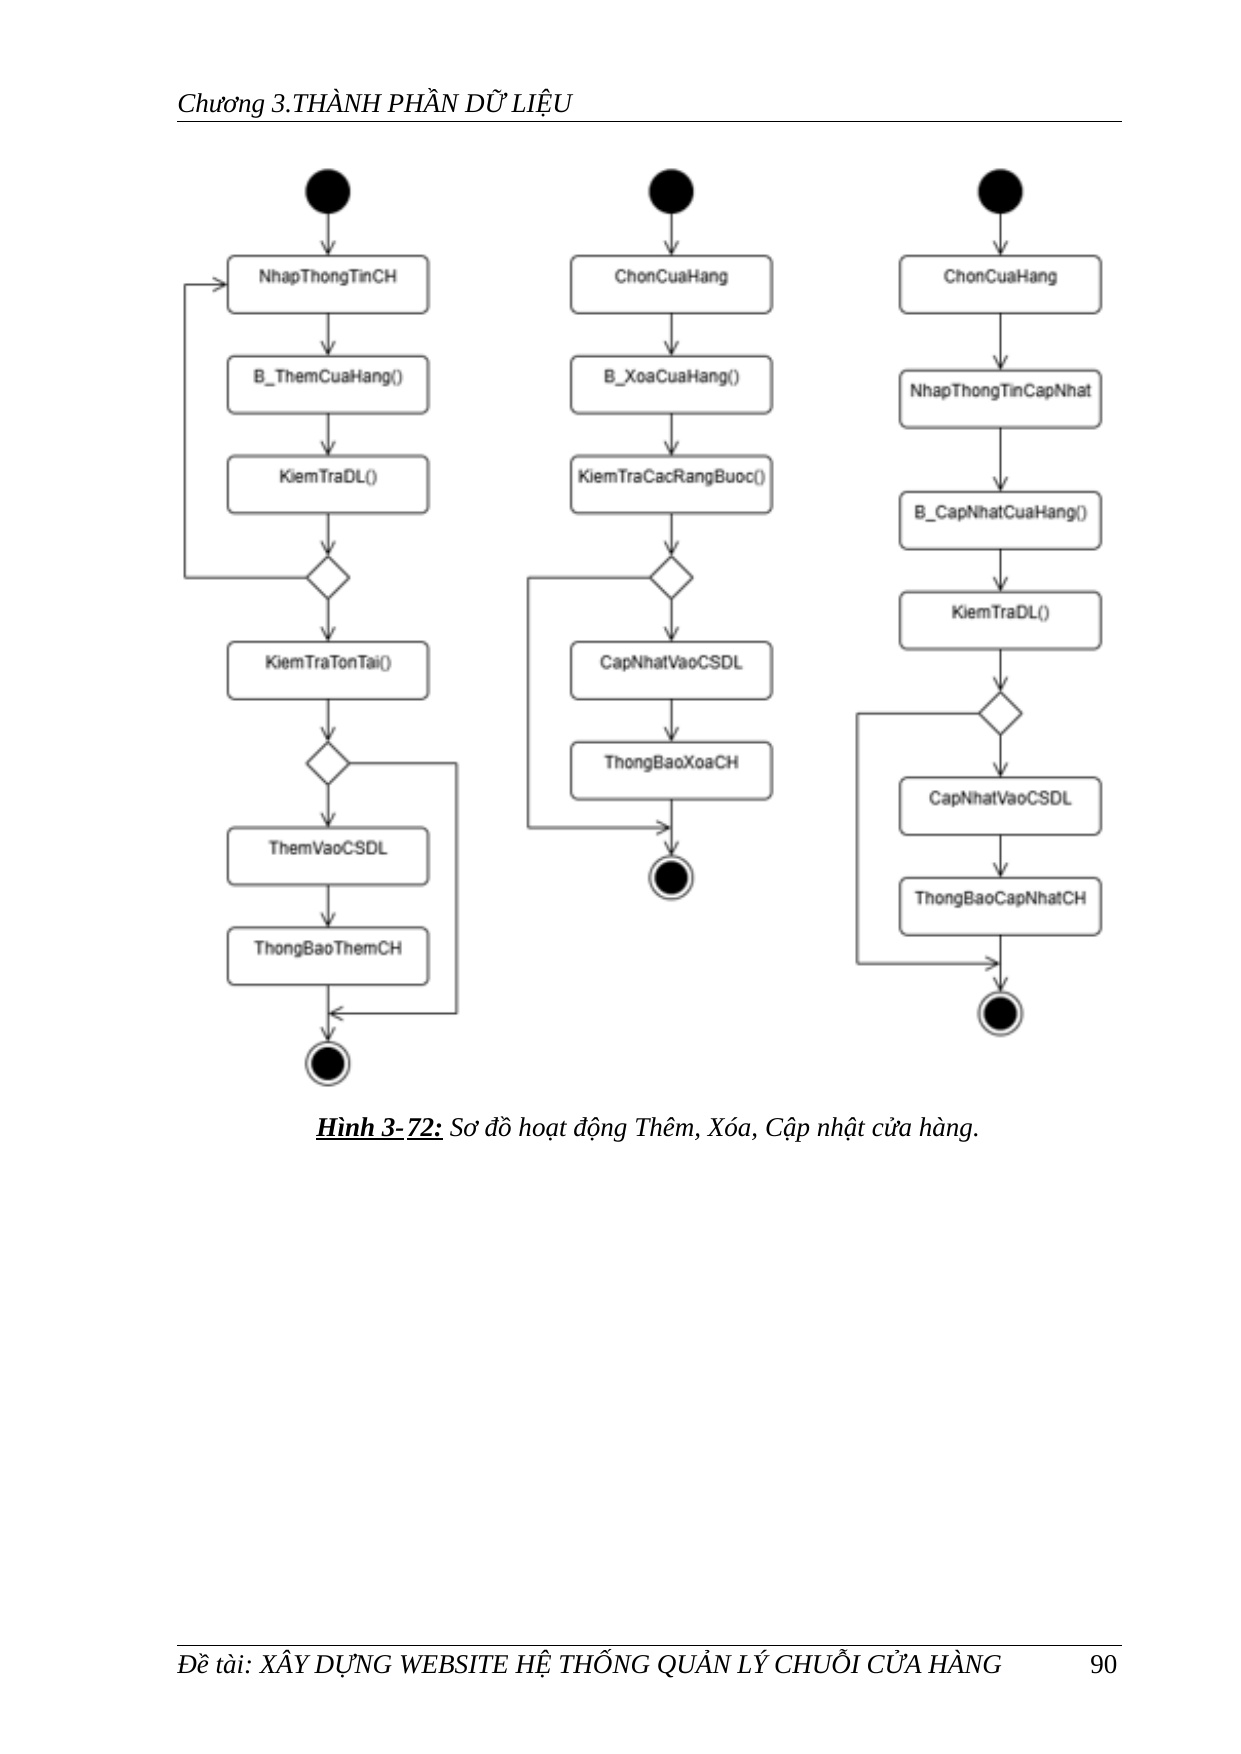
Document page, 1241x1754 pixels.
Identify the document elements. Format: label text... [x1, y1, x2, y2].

picture [177, 165, 1113, 1091]
